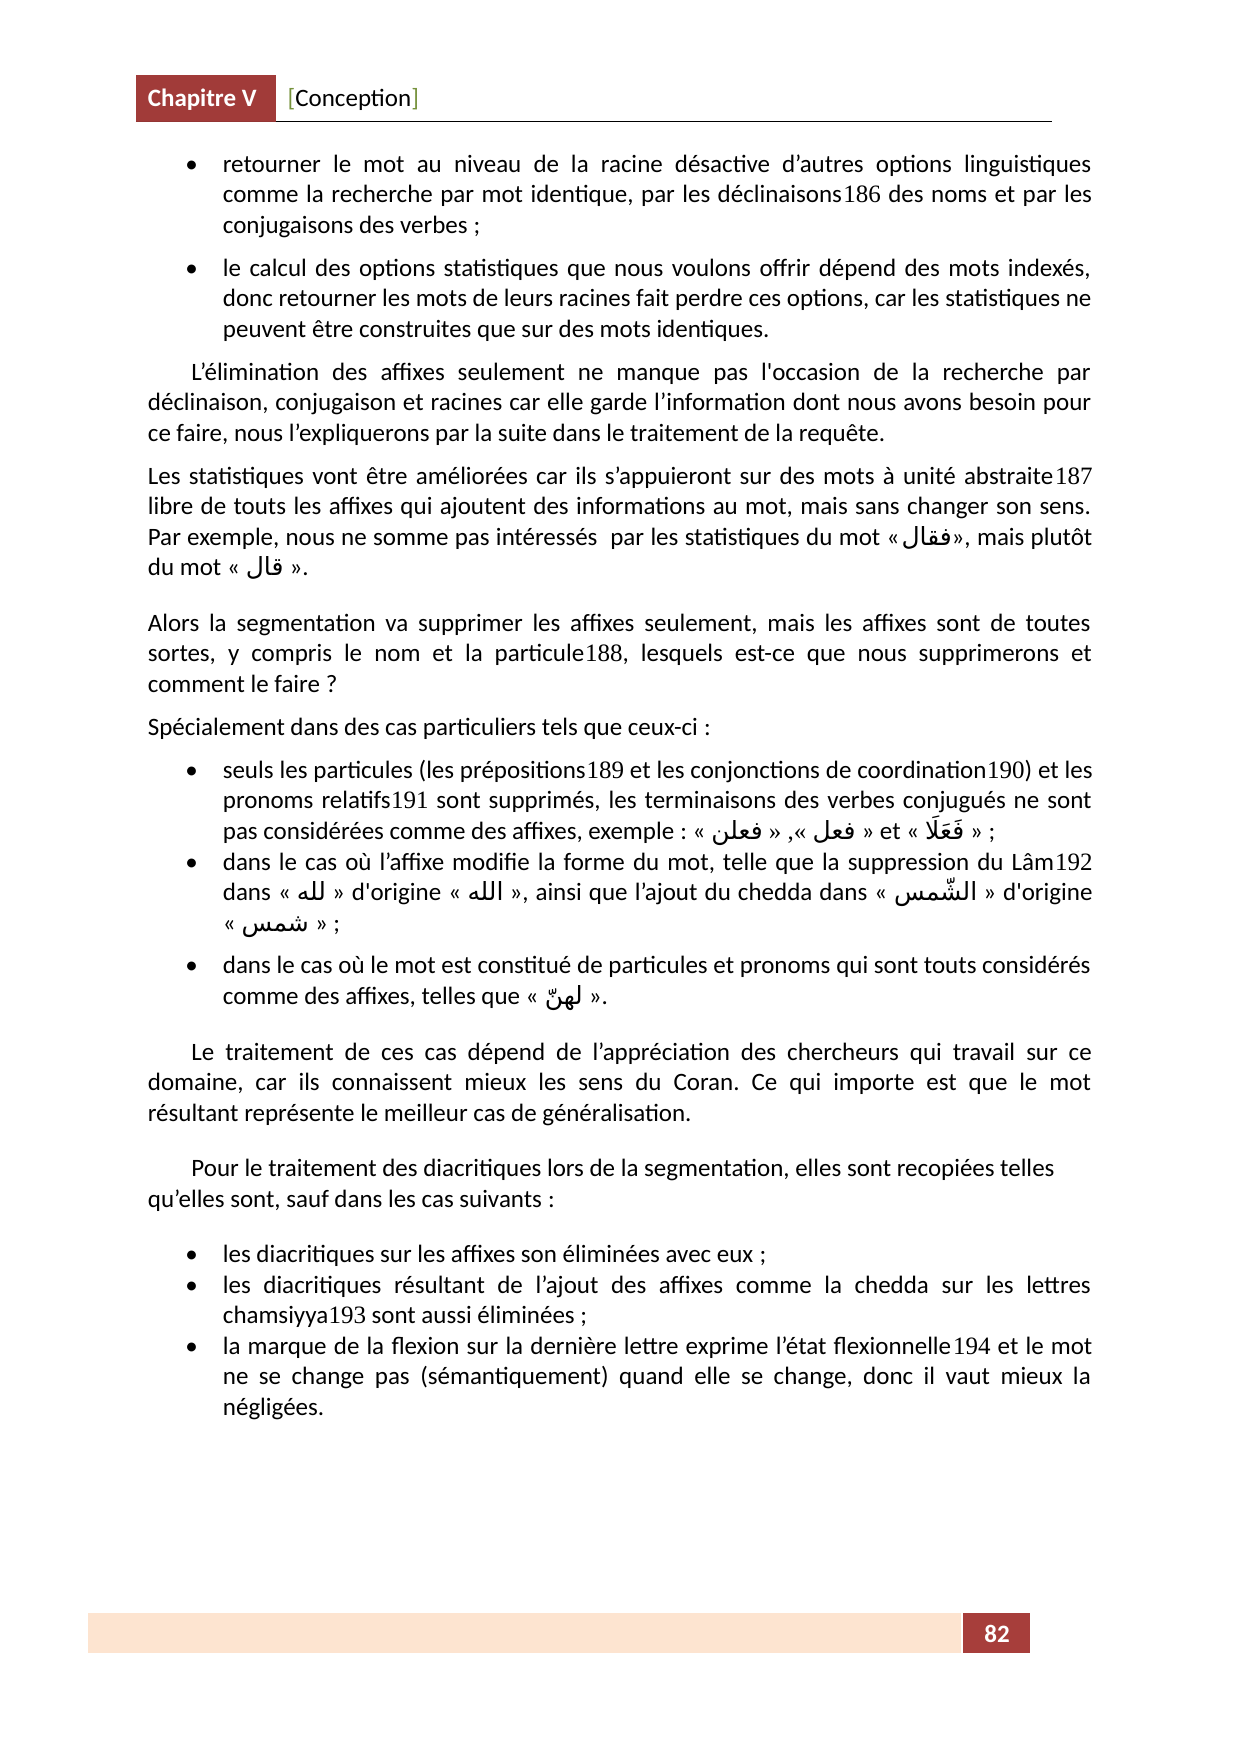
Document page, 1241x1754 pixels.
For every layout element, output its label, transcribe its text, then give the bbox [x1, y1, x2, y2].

list dans le cas où le mot est constitué de particules et pronoms qui sont touts considérés comme des affixes, telles que « لهنّ ». [185, 950, 1092, 1011]
text Le traitement de ces cas dépend de l’appréciation des chercheurs qui travail sur ce domaine, car ils connaissent mieux les sens du Coran. Ce qui importe est que le mot résultant représente le meilleur cas de généralisation. [148, 1036, 1092, 1127]
list seuls les particules (les prépositions et les conjonctions de coordination) et les pronoms relatifs sont supprimés, les terminaisons des verbes conjugués ne sont pas considérées comme des affixes, exemple : « فعل », « فعلن » et « فَعَلَا » ; [185, 754, 1092, 846]
text Les statistiques vont être améliorées car ils s’appuieront sur des mots à unité abstraite libre de touts les affixes qui ajoutent des informations au mot, mais sans changer son sens. Par exemple, nous ne somme pas intéressés par les statistiques du mot «فقال», mais plutôt du mot « قال ». [148, 460, 1092, 582]
text Spécialement dans des cas particuliers tels que ceux-ci : [148, 711, 1092, 742]
text Pour le traitement des diacritiques lors de la segmentation, elles sont recopiées telles qu’elles sont, sauf dans les cas suivants : [148, 1152, 1092, 1213]
text Alors la segmentation va supprimer les affixes seulement, mais les affixes sont de toutes sortes, y compris le nom et la particule, lesquels est-ce que nous supprimerons et comment le faire ? [148, 607, 1092, 698]
list les diacritiques sur les affixes son éliminées avec eux ; [185, 1238, 1092, 1269]
list les diacritiques résultant de l’ajout des affixes comme la chedda sur les lettres chamsiyya sont aussi éliminées ; [185, 1269, 1092, 1330]
text L’élimination des affixes seulement ne manque pas l'occasion de la recherche par déclinaison, conjugaison et racines car elle garde l’information dont nous avons besoin pour ce faire, nous l’expliquerons par la suite dans le traitement de la requête. [148, 356, 1092, 447]
list dans le cas où l’affixe modifie la forme du mot, telle que la suppression du Lâm dans « لله » d'origine « الله », ainsi que l’ajout du chedda dans « الشّمس » d'origine « شمس » ; [185, 846, 1092, 937]
list retourner le mot au niveau de la racine désactive d’autres options linguistiques comme la recherche par mot identique, par les déclinaisons des noms et par les conjugaisons des verbes ; [185, 148, 1092, 239]
list la marque de la flexion sur la dernière lettre exprime l’état flexionnelle et le mot ne se change pas (sémantiquement) quand elle se change, donc il vaut mieux la négligées. [185, 1330, 1092, 1421]
list le calcul des options statistiques que nous voulons offrir dépend des mots indexés, donc retourner les mots de leurs racines fait perdre ces options, car les statistiques ne peuvent être construites que sur des mots identiques. [185, 252, 1092, 343]
